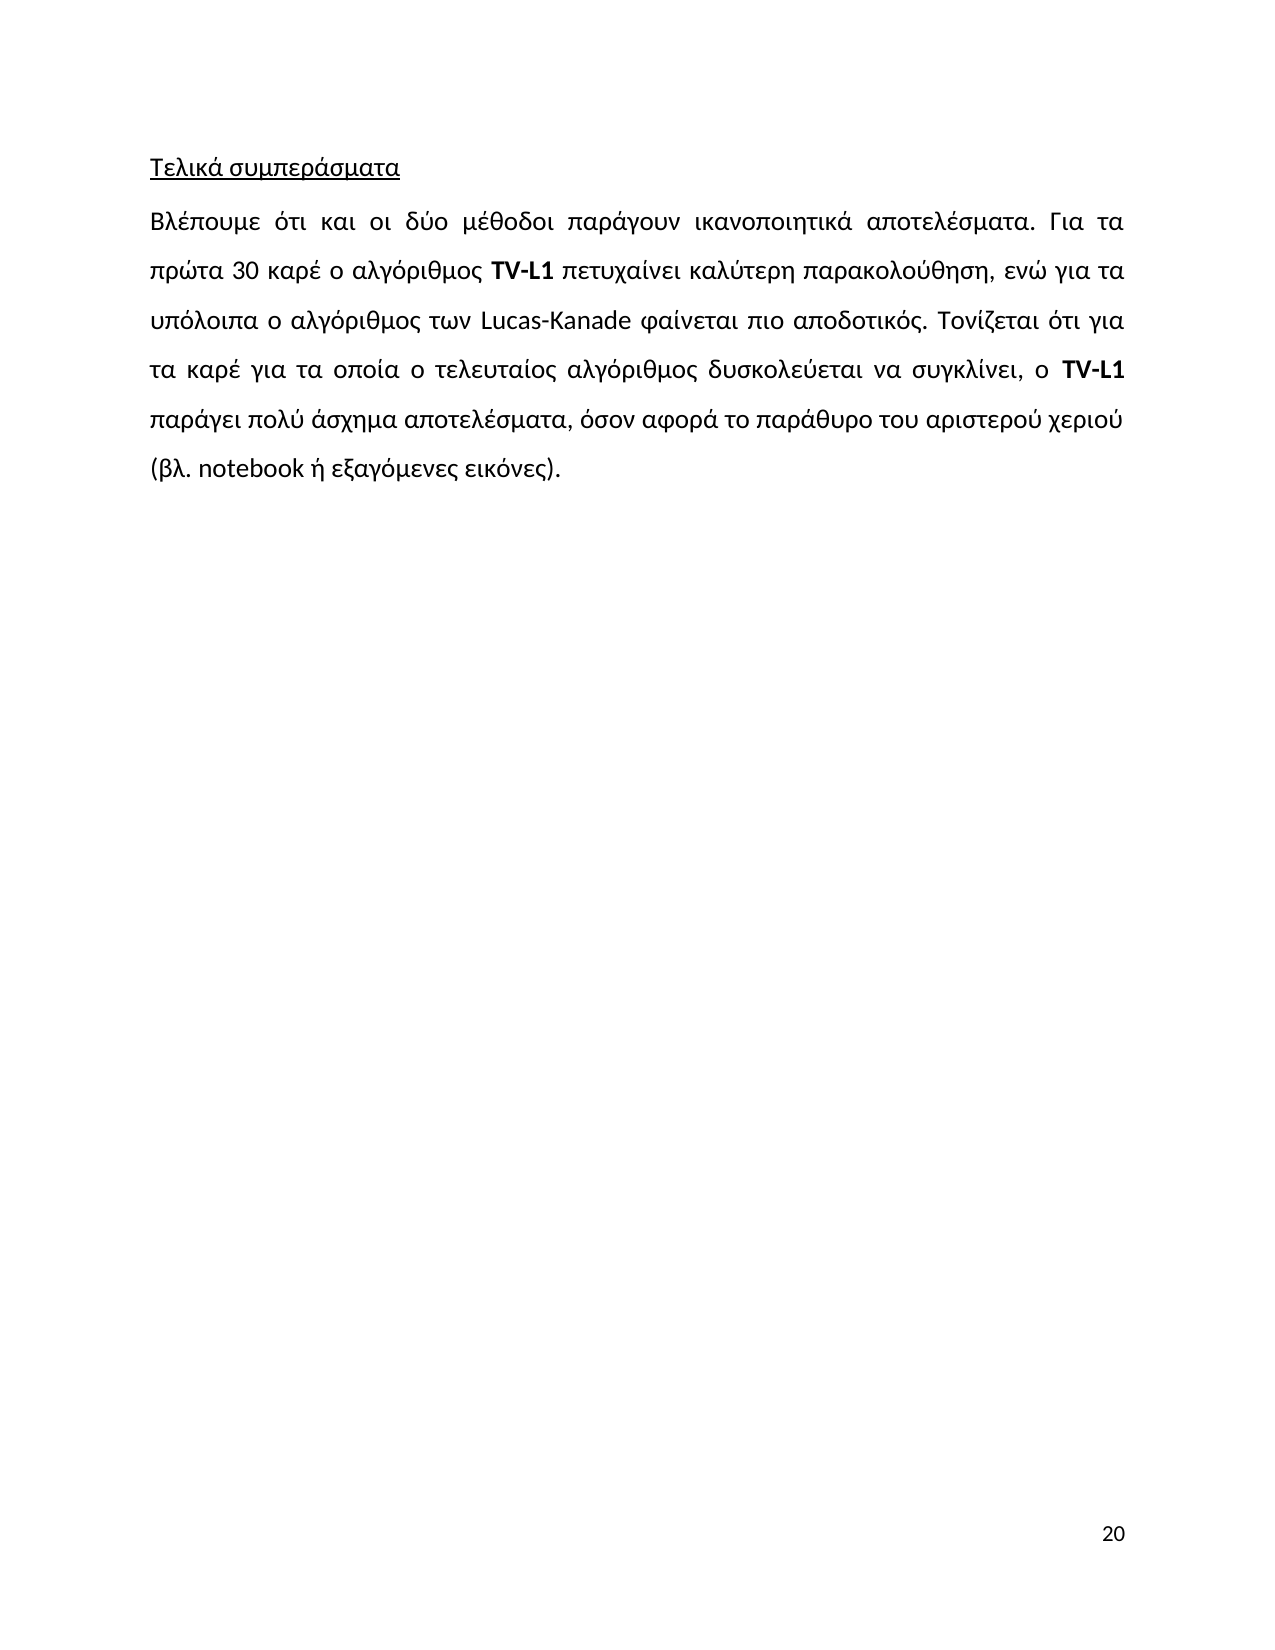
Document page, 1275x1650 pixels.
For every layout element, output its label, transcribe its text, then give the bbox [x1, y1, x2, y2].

text Βλέπουμε ότι και οι δύο μέθοδοι παράγουν ικανοποιητικά αποτελέσματα. Για τα πρώτα 30 καρέ ο αλγόριθμος TV-L1 πετυχαίνει καλύτερη παρακολούθηση, ενώ για τα υπόλοιπα ο αλγόριθμος των Lucas-Kanade φαίνεται πιο αποδοτικός. Τονίζεται ότι για τα καρέ για τα οποία ο τελευταίος αλγόριθμος δυσκολεύεται να συγκλίνει, ο TV-L1 παράγει πολύ άσχημα αποτελέσματα, όσον αφορά το παράθυρο του αριστερού χεριού (βλ. notebook ή εξαγόμενες εικόνες). [150, 204, 1125, 484]
text Τελικά συμπεράσματα [150, 150, 1125, 183]
